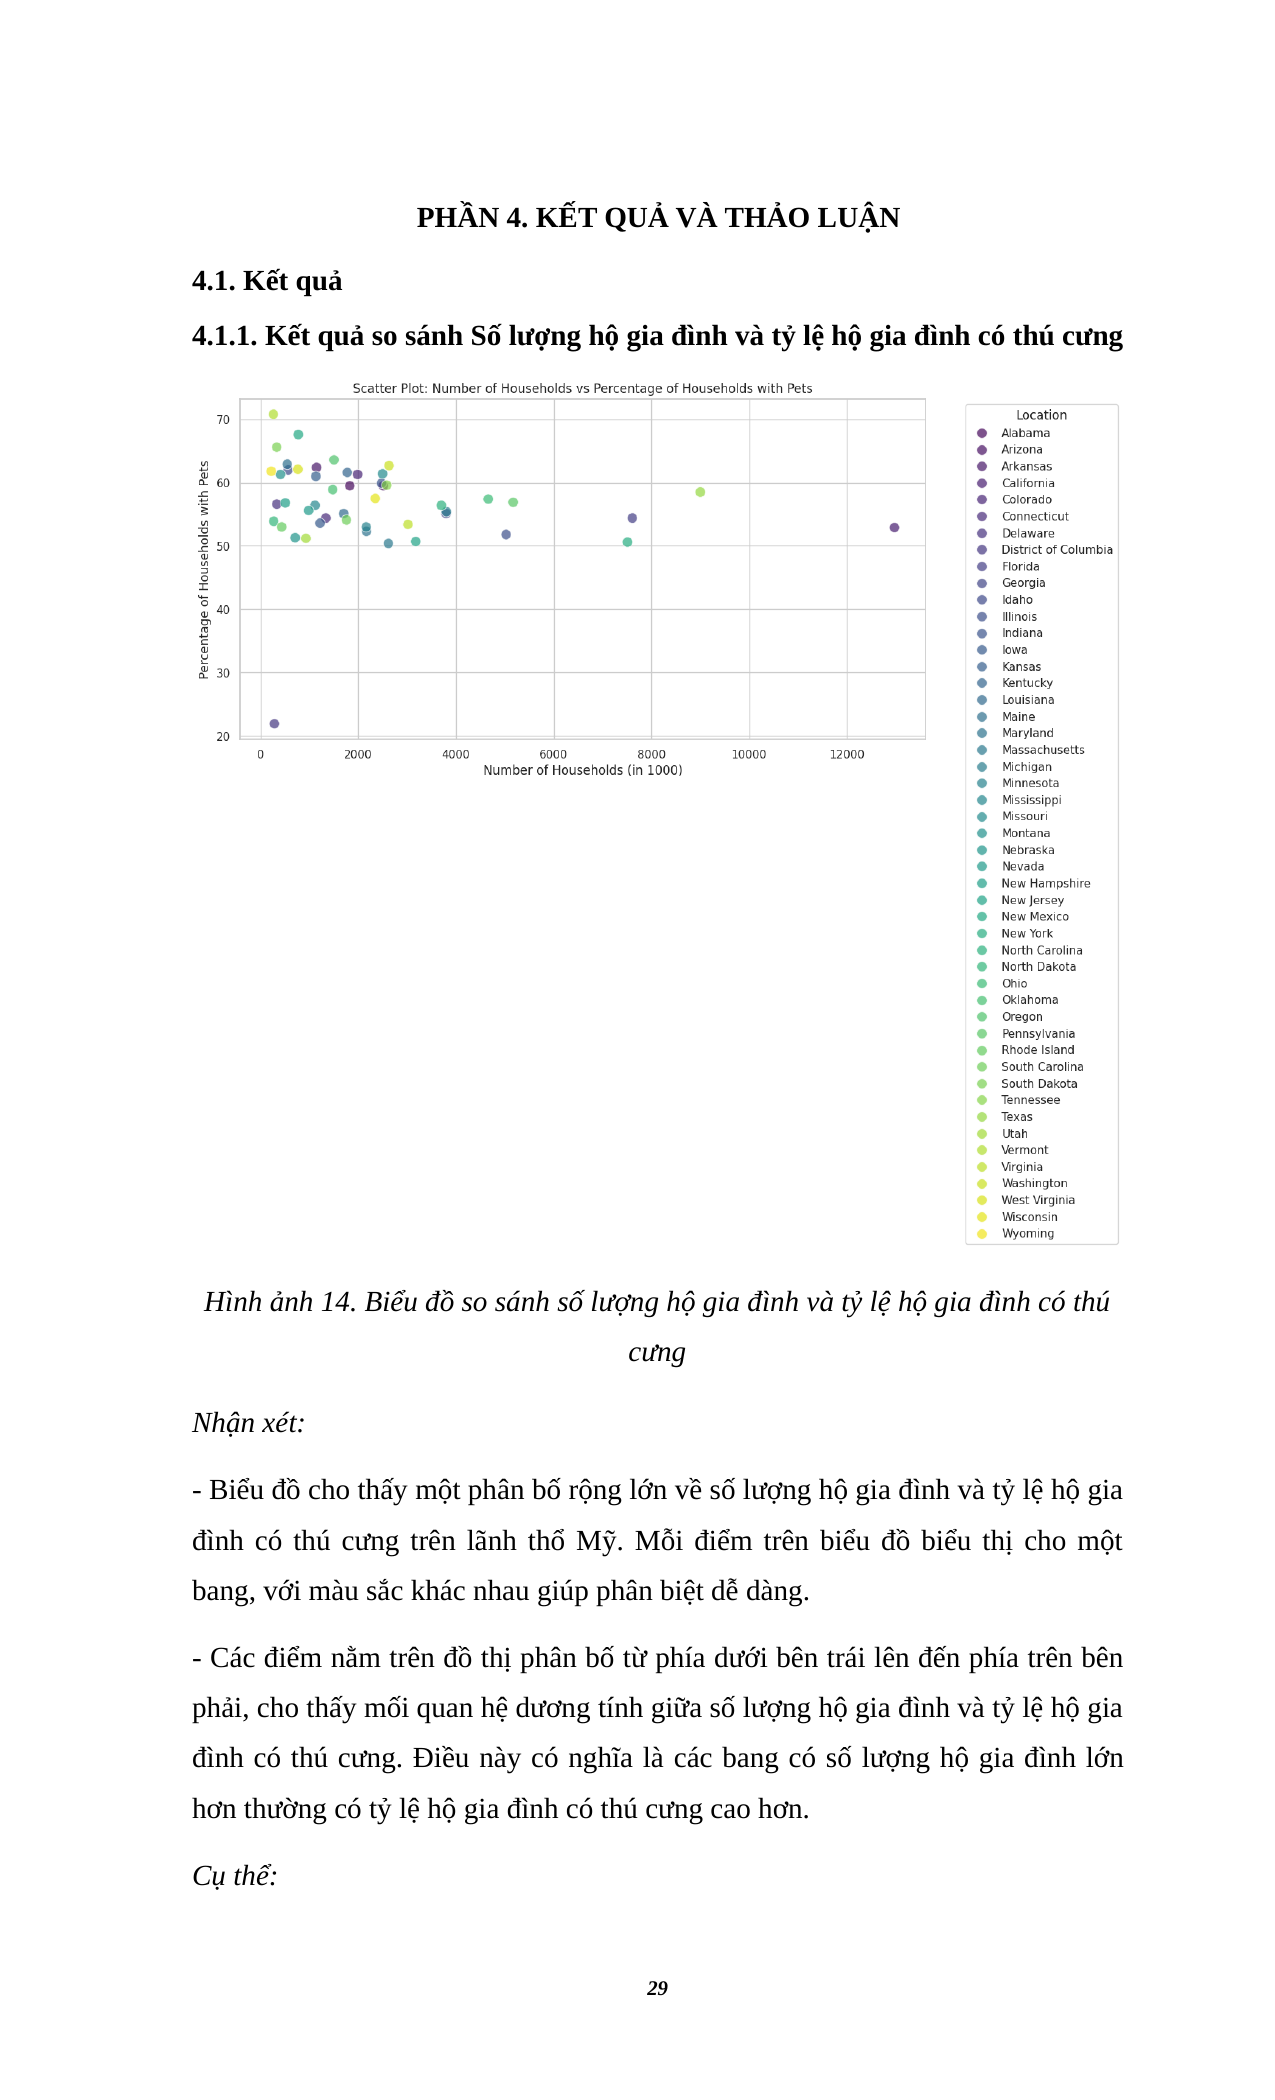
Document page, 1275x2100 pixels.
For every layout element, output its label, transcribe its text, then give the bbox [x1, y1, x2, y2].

subtitle PHẦN 4. KẾT QUẢ VÀ THẢO LUẬN [192, 200, 1125, 233]
text Cụ thể: [192, 1858, 1125, 1891]
text Nhận xét: [192, 1405, 1125, 1439]
subtitle 4.1. Kết quả [192, 263, 1125, 296]
text - Các điểm nằm trên đồ thị phân bố từ phía dưới bên trái lên đến phía trên bên phải, cho thấy mối quan hệ dương tính giữa số lượng hộ gia đình và tỷ lệ hộ gia đình có thú cưng. Điều này có nghĩa là các bang có số lượng hộ gia đình lớn hơn thường có tỷ lệ hộ gia đình có thú cưng cao hơn. [192, 1640, 1125, 1824]
text - Biểu đồ cho thấy một phân bố rộng lớn về số lượng hộ gia đình và tỷ lệ hộ gia đình có thú cưng trên lãnh thổ Mỹ. Mỗi điểm trên biểu đồ biểu thị cho một bang, với màu sắc khác nhau giúp phân biệt dễ dàng. [192, 1472, 1125, 1606]
picture [191, 375, 1125, 1251]
text Hình ảnh 14. Biểu đồ so sánh số lượng hộ gia đình và tỷ lệ hộ gia đình có thú cưng [192, 1284, 1125, 1368]
subtitle 4.1.1. Kết quả so sánh Số lượng hộ gia đình và tỷ lệ hộ gia đình có thú cưng [192, 325, 1125, 350]
